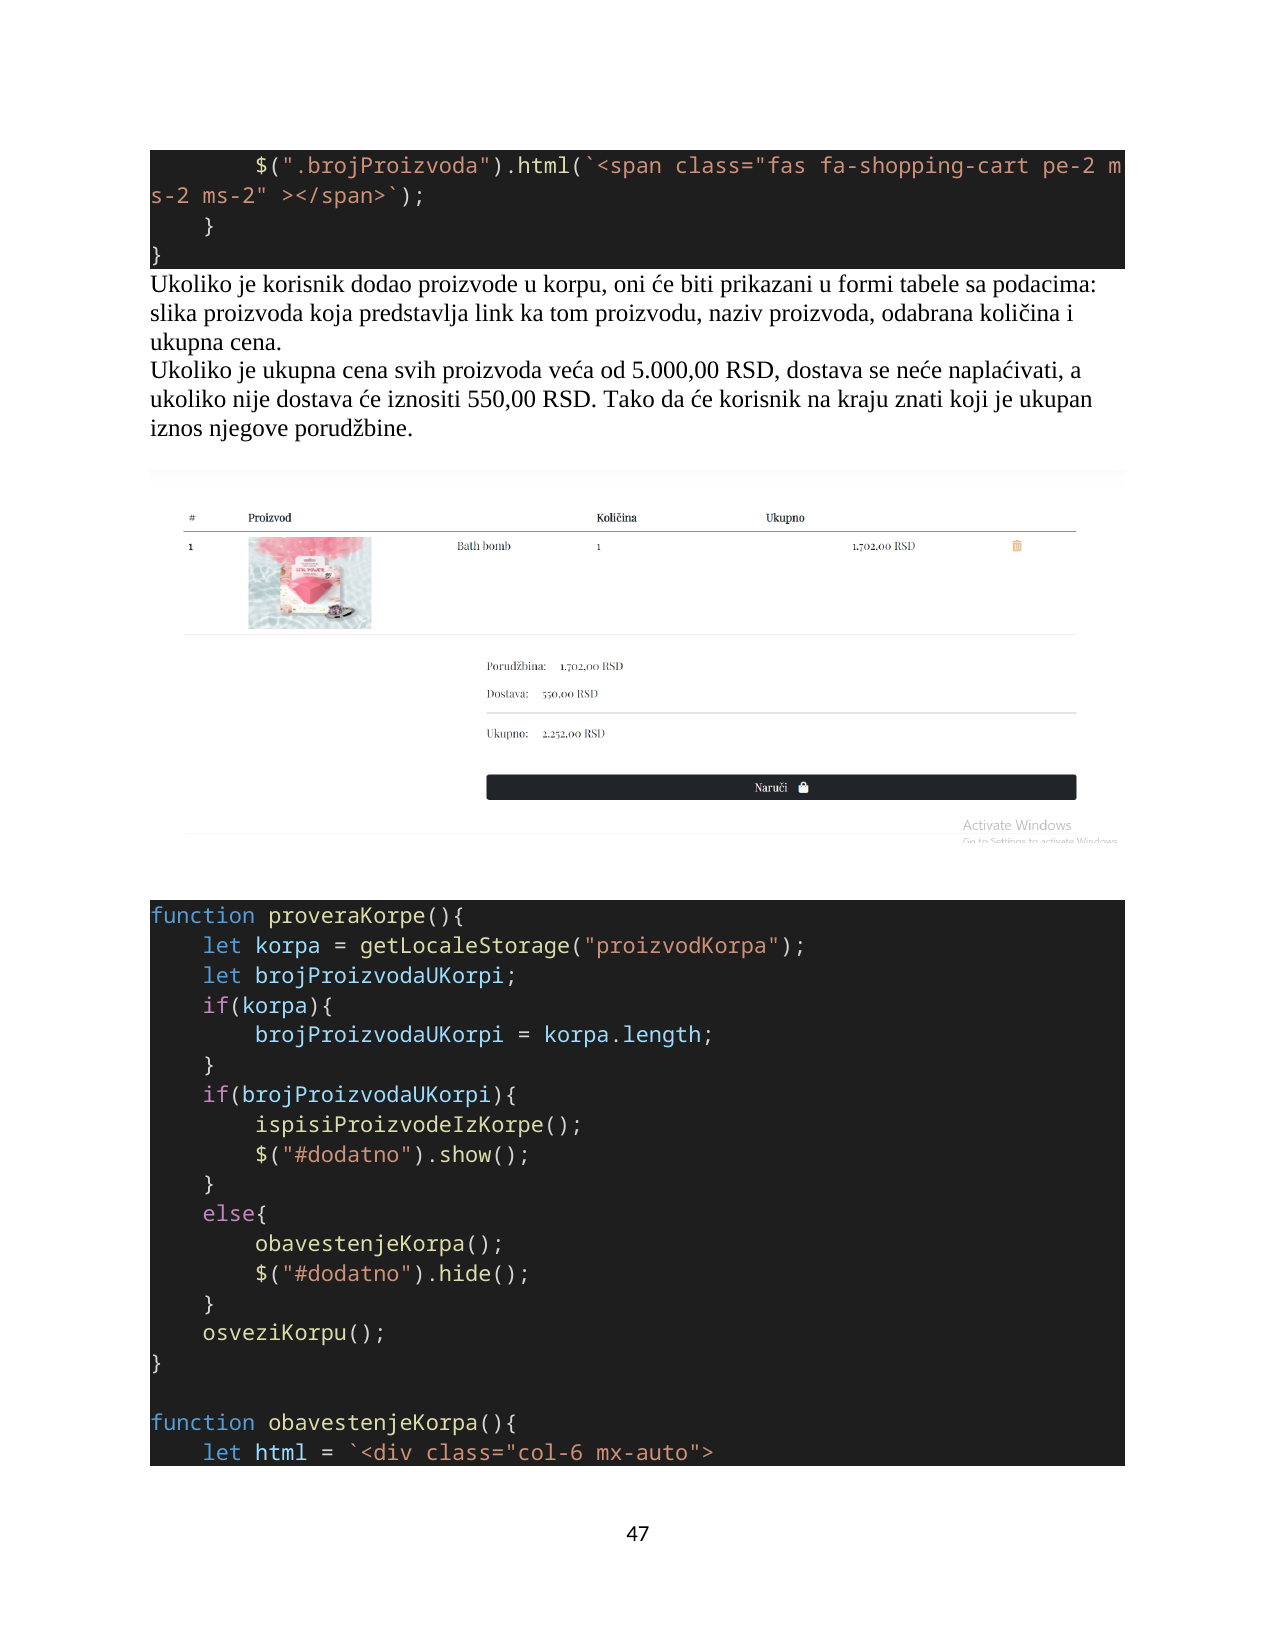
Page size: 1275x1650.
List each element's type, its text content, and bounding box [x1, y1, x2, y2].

text } [150, 1049, 1125, 1079]
text function proveraKorpe(){ [150, 900, 1125, 930]
text brojProizvodaUKorpi = korpa.length; [150, 1019, 1125, 1049]
text } [150, 1347, 1125, 1377]
text $("#dodatno").hide(); [150, 1258, 1125, 1288]
text } [150, 209, 1125, 239]
picture [150, 470, 1125, 843]
text $(".brojProizvoda").html(`<span class="fas fa-shopping-cart pe-2 ms-2 ms-2" ></span>`); [150, 150, 1125, 209]
text Ukoliko je ukupna cena svih proizvoda veća od 5.000,00 RSD, dostava se neće naplaćivati, a ukoliko nije dostava će iznositi 550,00 RSD. Tako da će korisnik na kraju znati koji je ukupan iznos njegove porudžbine. [150, 355, 1125, 442]
text osveziKorpu(); [150, 1317, 1125, 1347]
text } [150, 1168, 1125, 1198]
text let korpa = getLocaleStorage("proizvodKorpa"); [150, 930, 1125, 960]
text $("#dodatno").show(); [150, 1139, 1125, 1168]
text obavestenjeKorpa(); [150, 1228, 1125, 1258]
text ispisiProizvodeIzKorpe(); [150, 1109, 1125, 1139]
text } [150, 1288, 1125, 1317]
text let brojProizvodaUKorpi; [150, 960, 1125, 990]
text if(brojProizvodaUKorpi){ [150, 1079, 1125, 1109]
text if(korpa){ [150, 990, 1125, 1019]
text let html = `<div class="col-6 mx-auto"> [150, 1437, 1125, 1466]
text else{ [150, 1198, 1125, 1228]
text Ukoliko je korisnik dodao proizvode u korpu, oni će biti prikazani u formi tabele sa podacima: slika proizvoda koja predstavlja link ka tom proizvodu, naziv proizvoda, odabrana količina i ukupna cena. [150, 269, 1125, 355]
text } [150, 239, 1125, 269]
text function obavestenjeKorpa(){ [150, 1407, 1125, 1437]
